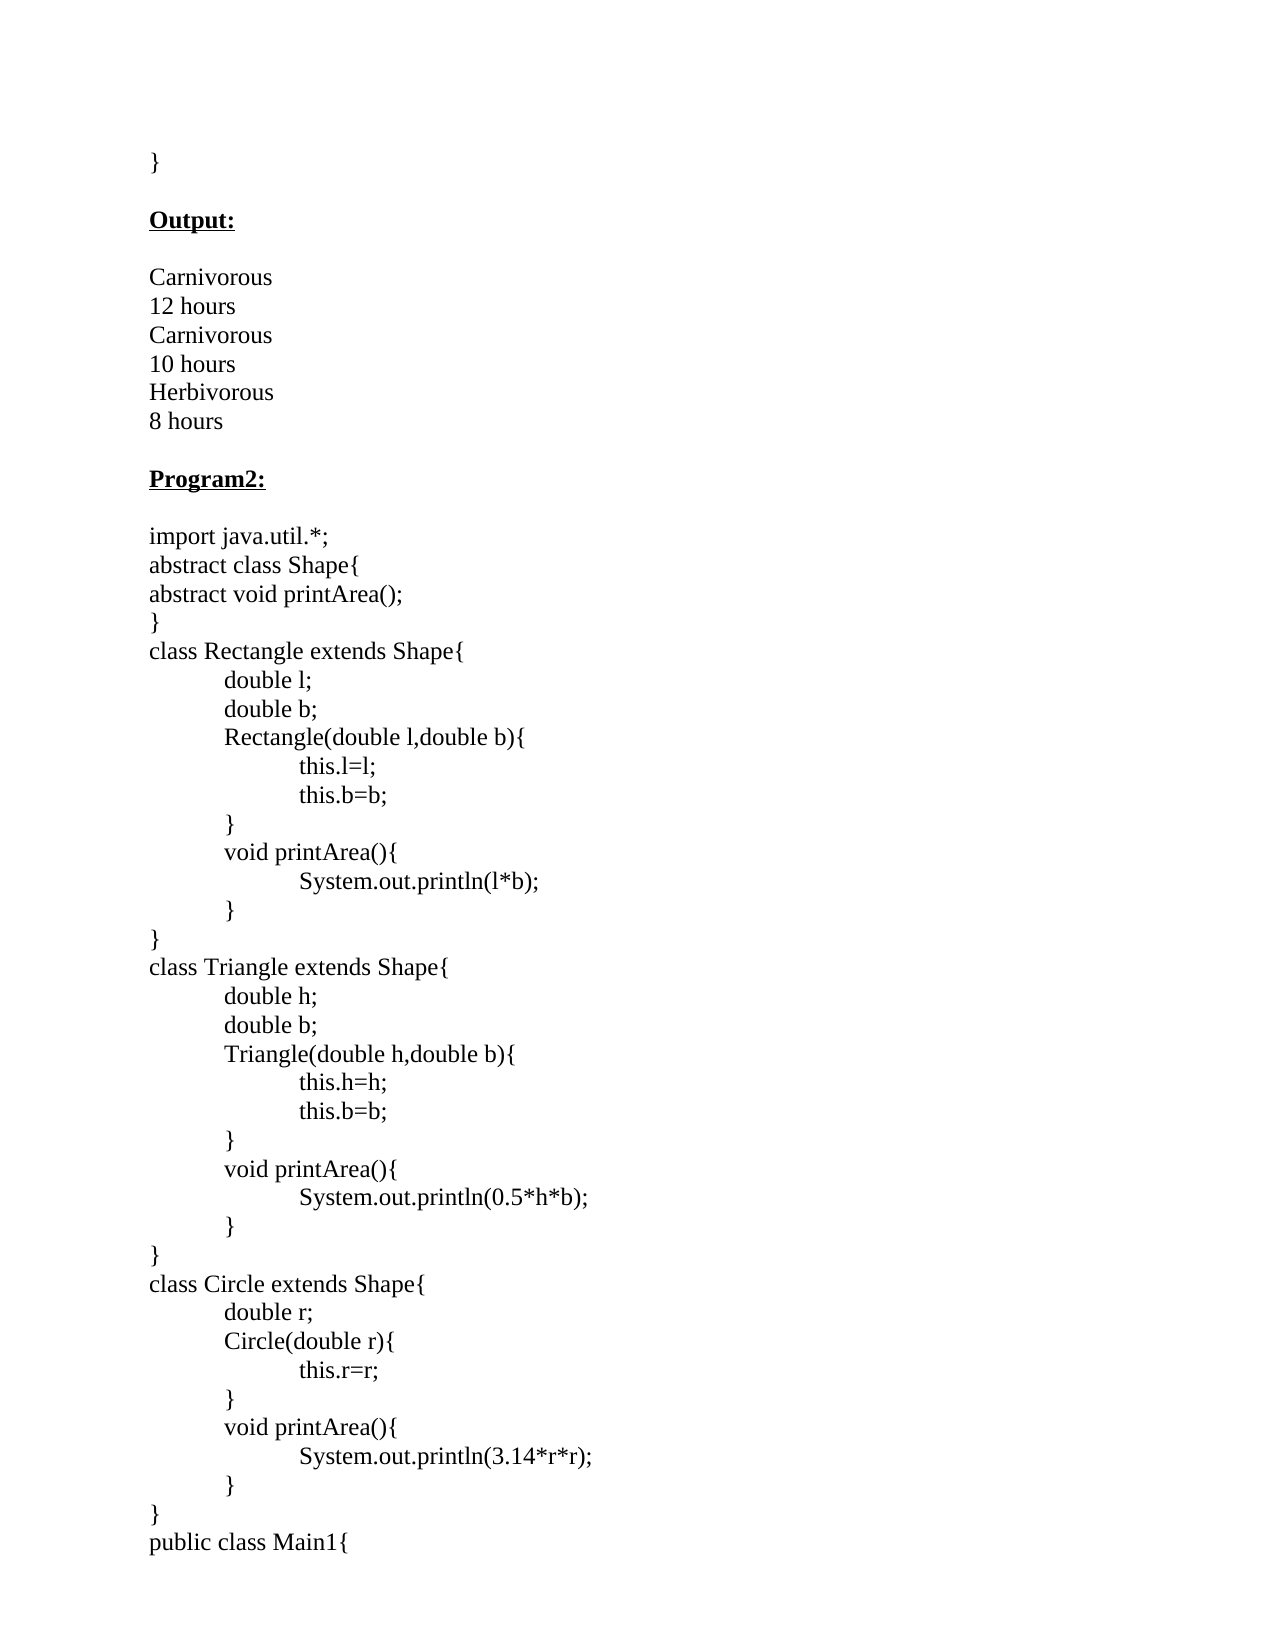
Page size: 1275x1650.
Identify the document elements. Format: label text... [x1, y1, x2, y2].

text } [149, 1125, 1169, 1154]
text this.r=r; [149, 1355, 1169, 1384]
text } [149, 895, 1169, 924]
text class Circle extends Shape{ [149, 1269, 1169, 1297]
text this.h=h; [149, 1067, 1169, 1096]
text Output: [149, 205, 1169, 234]
text } [149, 607, 1169, 636]
text } [149, 147, 1169, 176]
text void printArea(){ [149, 1412, 1169, 1441]
text double b; [149, 694, 1169, 722]
text this.b=b; [149, 1096, 1169, 1125]
text Carnivorous [149, 262, 1169, 291]
text void printArea(){ [149, 1154, 1169, 1182]
text abstract void printArea(); [149, 579, 1169, 607]
text Carnivorous [149, 320, 1169, 349]
text 8 hours [149, 406, 1169, 435]
text } [149, 1240, 1169, 1269]
text Rectangle(double l,double b){ [149, 722, 1169, 751]
text } [149, 1499, 1169, 1527]
text Circle(double r){ [149, 1326, 1169, 1355]
text System.out.println(0.5*h*b); [149, 1182, 1169, 1211]
text class Triangle extends Shape{ [149, 952, 1169, 981]
text double b; [149, 1010, 1169, 1039]
text } [149, 1470, 1169, 1499]
text 12 hours [149, 291, 1169, 320]
text class Rectangle extends Shape{ [149, 636, 1169, 665]
text this.l=l; [149, 751, 1169, 780]
text this.b=b; [149, 780, 1169, 809]
text System.out.println(l*b); [149, 866, 1169, 895]
text void printArea(){ [149, 837, 1169, 866]
text System.out.println(3.14*r*r); [149, 1441, 1169, 1470]
text } [149, 809, 1169, 837]
text Triangle(double h,double b){ [149, 1039, 1169, 1067]
text double r; [149, 1297, 1169, 1326]
text } [149, 924, 1169, 952]
text } [149, 1211, 1169, 1240]
text abstract class Shape{ [149, 550, 1169, 579]
text } [149, 1384, 1169, 1412]
text double h; [149, 981, 1169, 1010]
text 10 hours [149, 349, 1169, 377]
text public class Main1{ [149, 1527, 1169, 1556]
text import java.util.*; [149, 521, 1169, 550]
text Program2: [149, 464, 1169, 492]
text Herbivorous [149, 377, 1169, 406]
text double l; [149, 665, 1169, 694]
